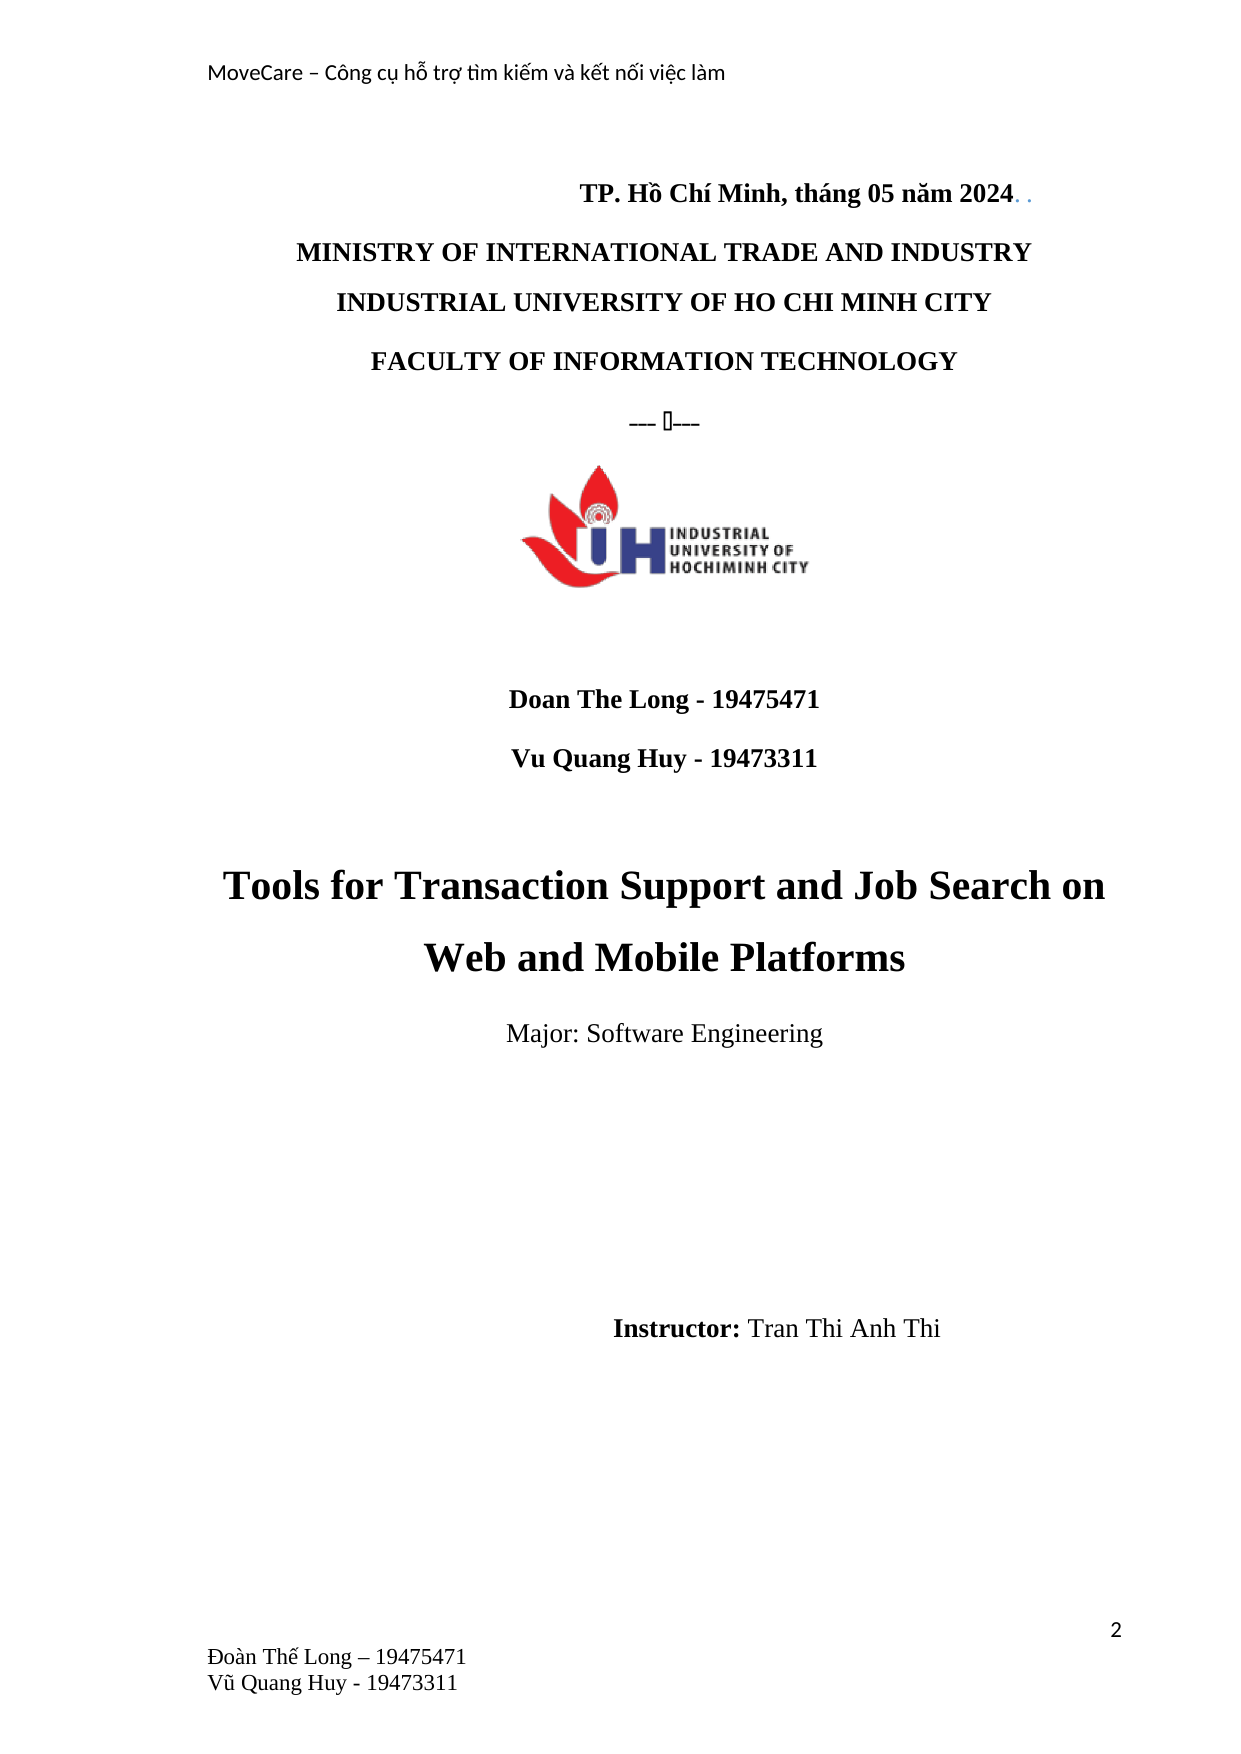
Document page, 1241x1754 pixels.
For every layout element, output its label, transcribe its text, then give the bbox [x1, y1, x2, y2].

text Instructor: Tran Thi Anh Thi [432, 1313, 1122, 1344]
text Doan The Long - 19475471 [207, 683, 1122, 714]
text Tools for Transaction Support and Job Search on Web and Mobile Platforms [207, 861, 1122, 980]
text Major: Software Engineering [207, 1017, 1122, 1048]
text FACULTY OF INFORMATION TECHNOLOGY [207, 346, 1122, 377]
text MINISTRY OF INTERNATIONAL TRADE AND INDUSTRY [207, 236, 1122, 267]
text Vu Quang Huy - 19473311 [207, 742, 1122, 773]
picture [517, 464, 812, 590]
text ˗˗˗ ˗˗˗ [207, 405, 1122, 436]
text INDUSTRIAL UNIVERSITY OF HO CHI MINH CITY [207, 286, 1122, 317]
text TP. Hồ Chí Minh, tháng 05 năm 2024 [207, 177, 1122, 208]
